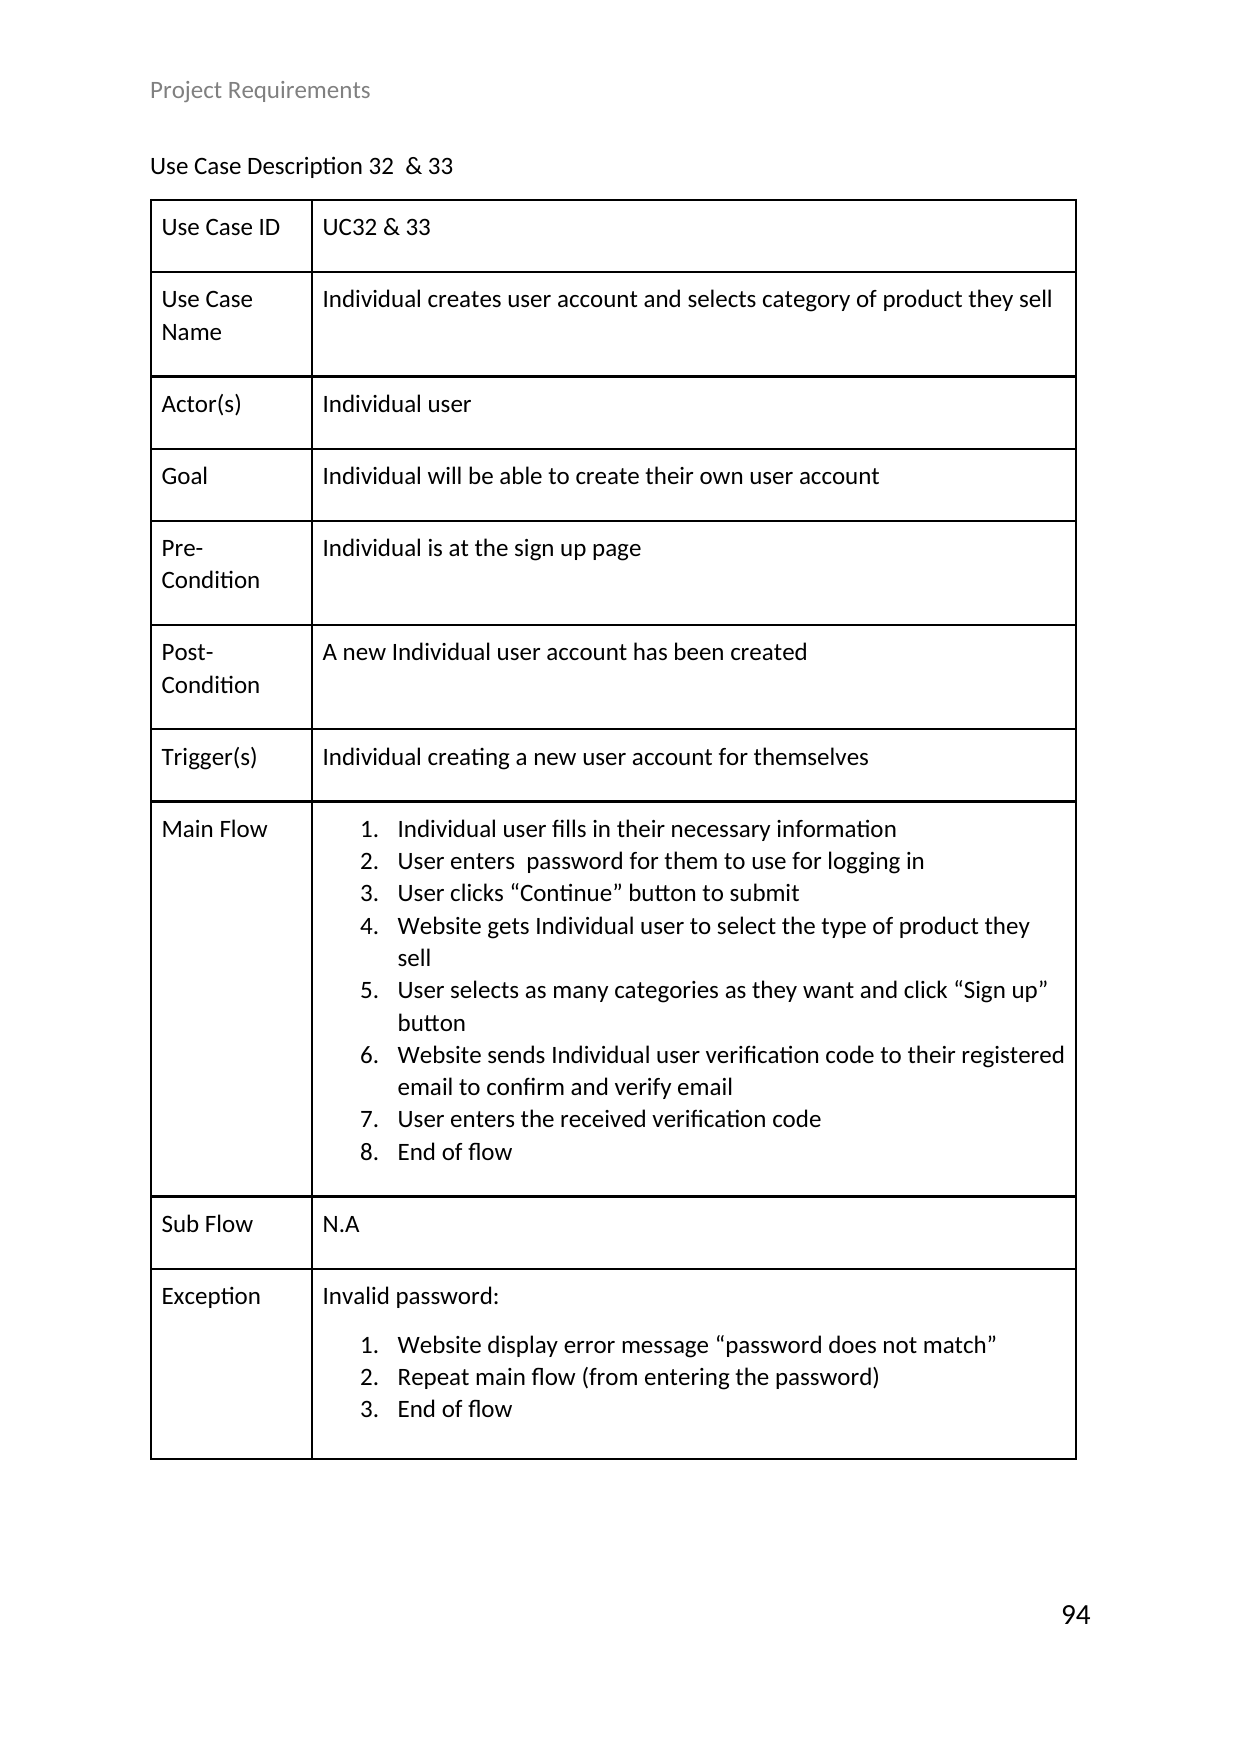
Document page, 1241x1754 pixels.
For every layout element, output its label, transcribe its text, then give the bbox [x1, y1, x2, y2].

table_cell Trigger(s) [152, 730, 311, 800]
table_cell Actor(s) [152, 378, 311, 447]
table_cell Use Case Name [152, 273, 311, 375]
table_cell Invalid password: Website display error message “password does not match” Repeat main flow (from entering the password) End of flow [313, 1270, 1075, 1458]
table_cell Exception [152, 1270, 311, 1458]
table_header Use Case ID [152, 201, 311, 271]
table_cell Post-Condition [152, 626, 311, 728]
table_cell Sub Flow [152, 1198, 311, 1267]
text Use Case Description 32 & 33 [150, 150, 1090, 181]
table_cell A new Individual user account has been created [313, 626, 1075, 728]
table_cell N.A [313, 1198, 1075, 1267]
table_cell Individual will be able to create their own user account [313, 450, 1075, 519]
table_cell Goal [152, 450, 311, 519]
table_header UC32 & 33 [313, 201, 1075, 271]
table_cell Pre-Condition [152, 522, 311, 624]
table_cell Individual creating a new user account for themselves [313, 730, 1075, 800]
table_cell Individual user [313, 378, 1075, 447]
table_cell Individual creates user account and selects category of product they sell [313, 273, 1075, 375]
table_cell Main Flow [152, 803, 311, 1195]
table_cell Individual is at the sign up page [313, 522, 1075, 624]
table_cell Individual user fills in their necessary information User enters password for them to use for logging in User clicks “Continue” button to submit Website gets Individual user to select the type of product they sell User selects as many categories as they want and click “Sign up” button Website sends Individual user verification code to their registered email to confirm and verify email User enters the received verification code End of flow [313, 803, 1075, 1195]
